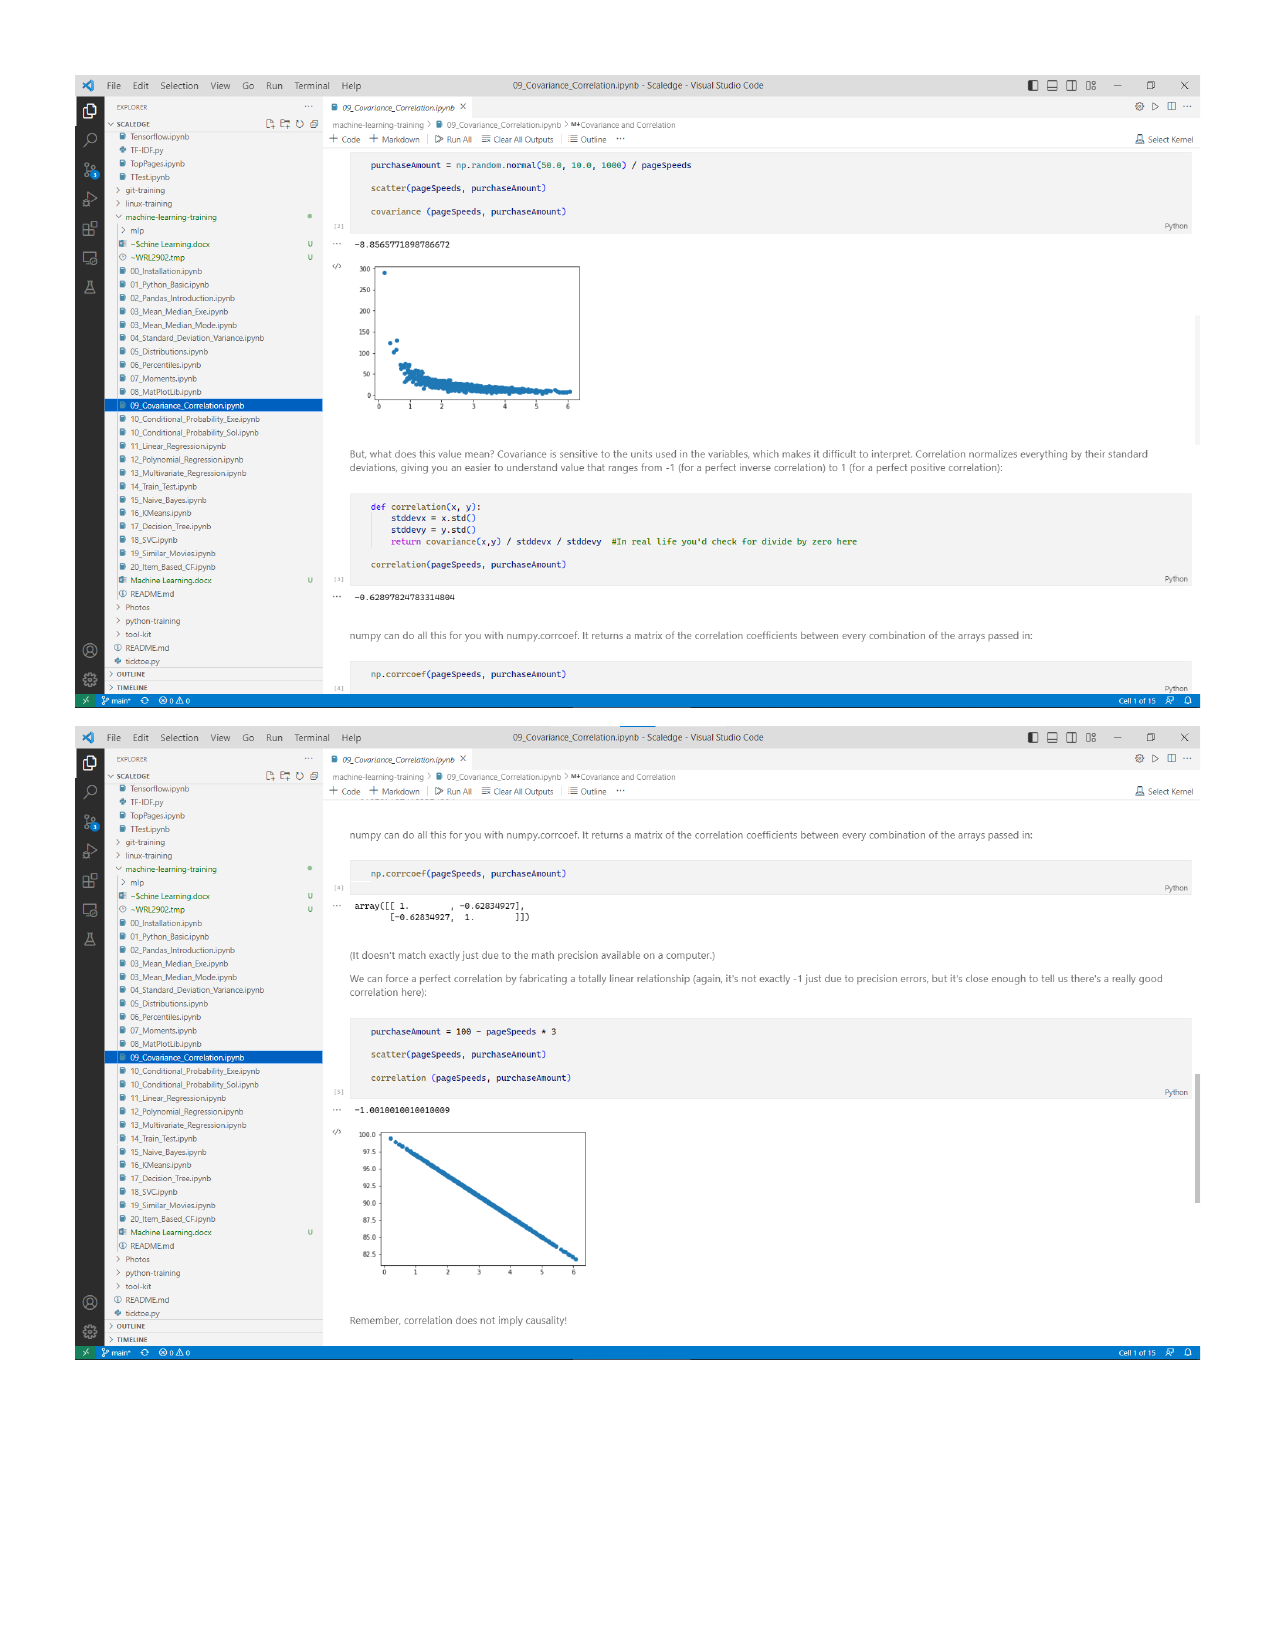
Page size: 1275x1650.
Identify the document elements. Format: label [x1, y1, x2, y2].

picture [75, 726, 1200, 1360]
picture [75, 75, 1200, 708]
